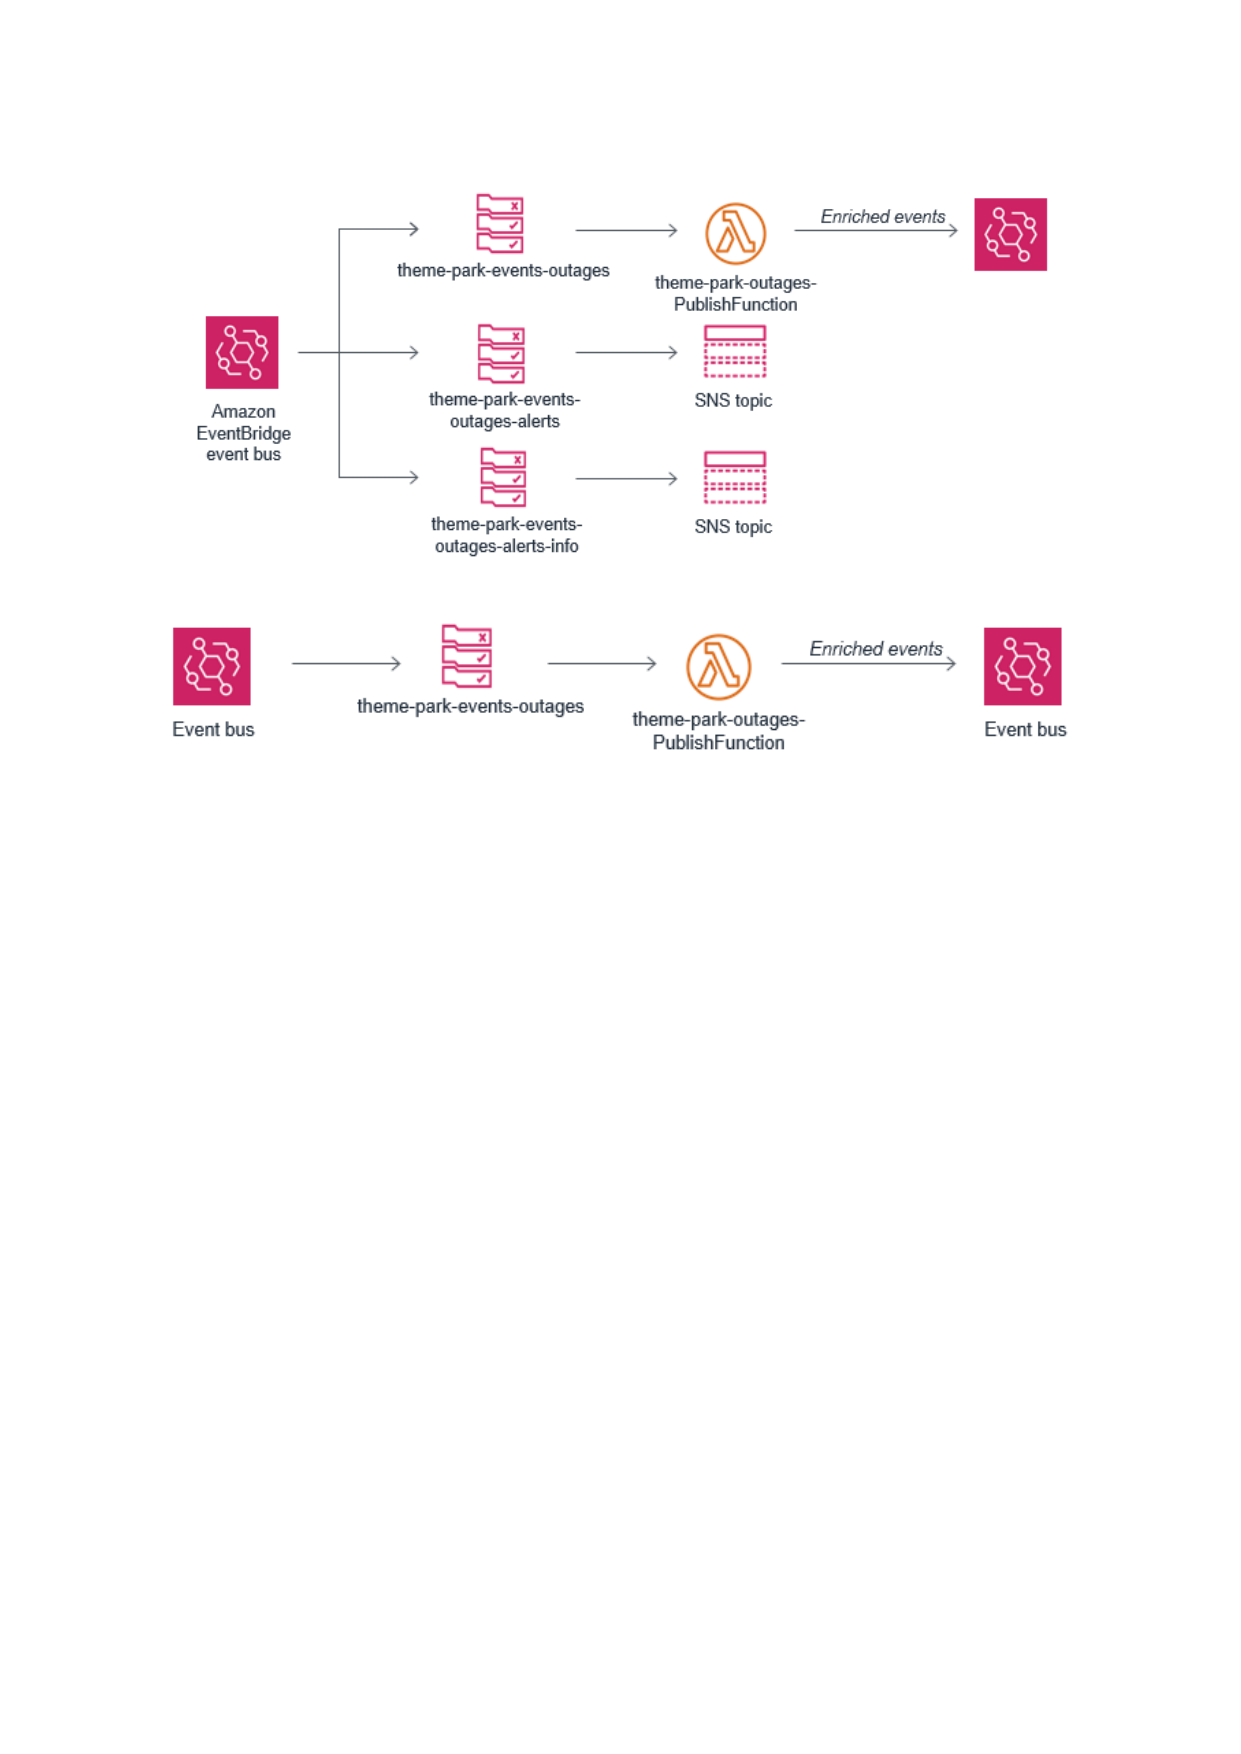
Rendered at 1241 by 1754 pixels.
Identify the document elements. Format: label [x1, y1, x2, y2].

picture [150, 150, 1091, 588]
picture [150, 606, 1091, 770]
